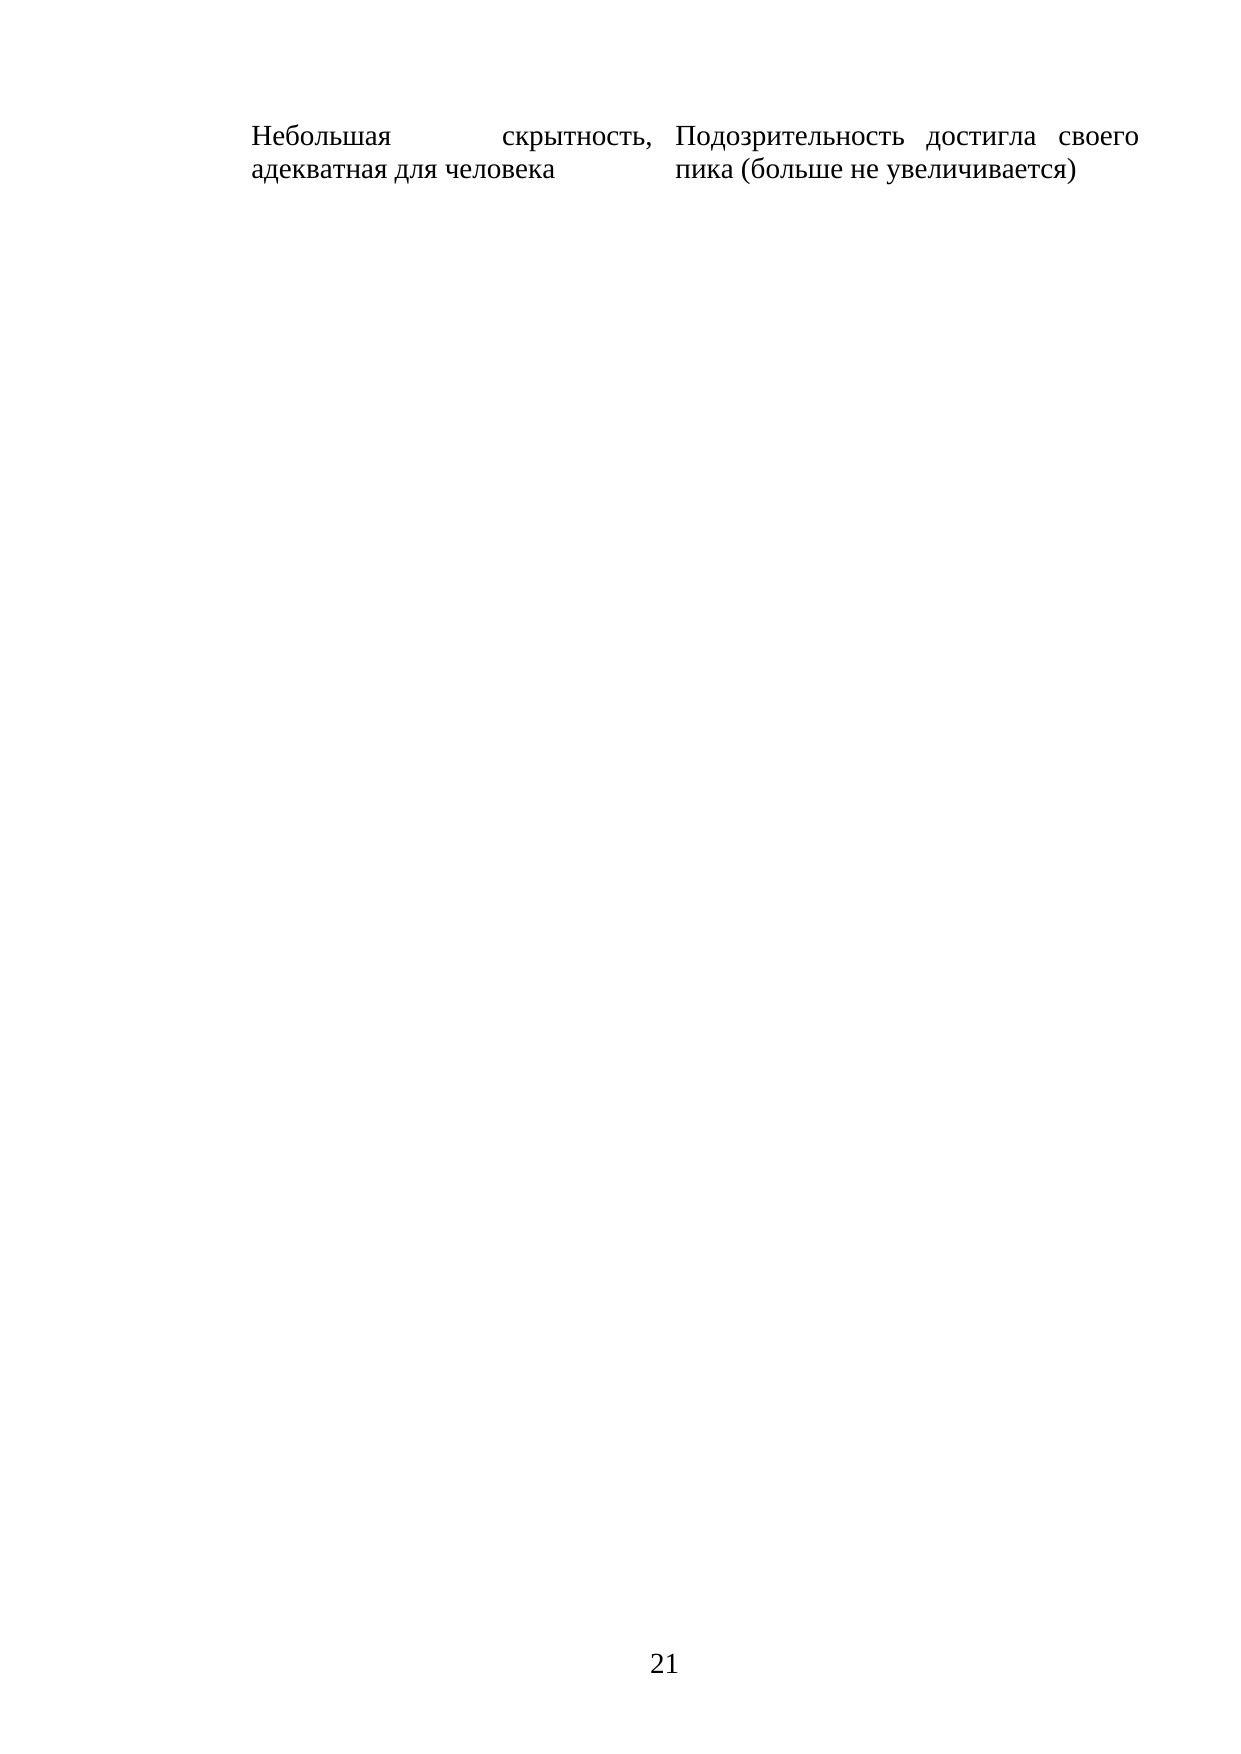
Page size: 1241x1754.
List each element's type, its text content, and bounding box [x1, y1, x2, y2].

table_cell Небольшая скрытность, адекватная для человека [177, 118, 664, 185]
table_cell Подозрительность достигла своего пика (больше не увеличивается) [664, 118, 1151, 185]
